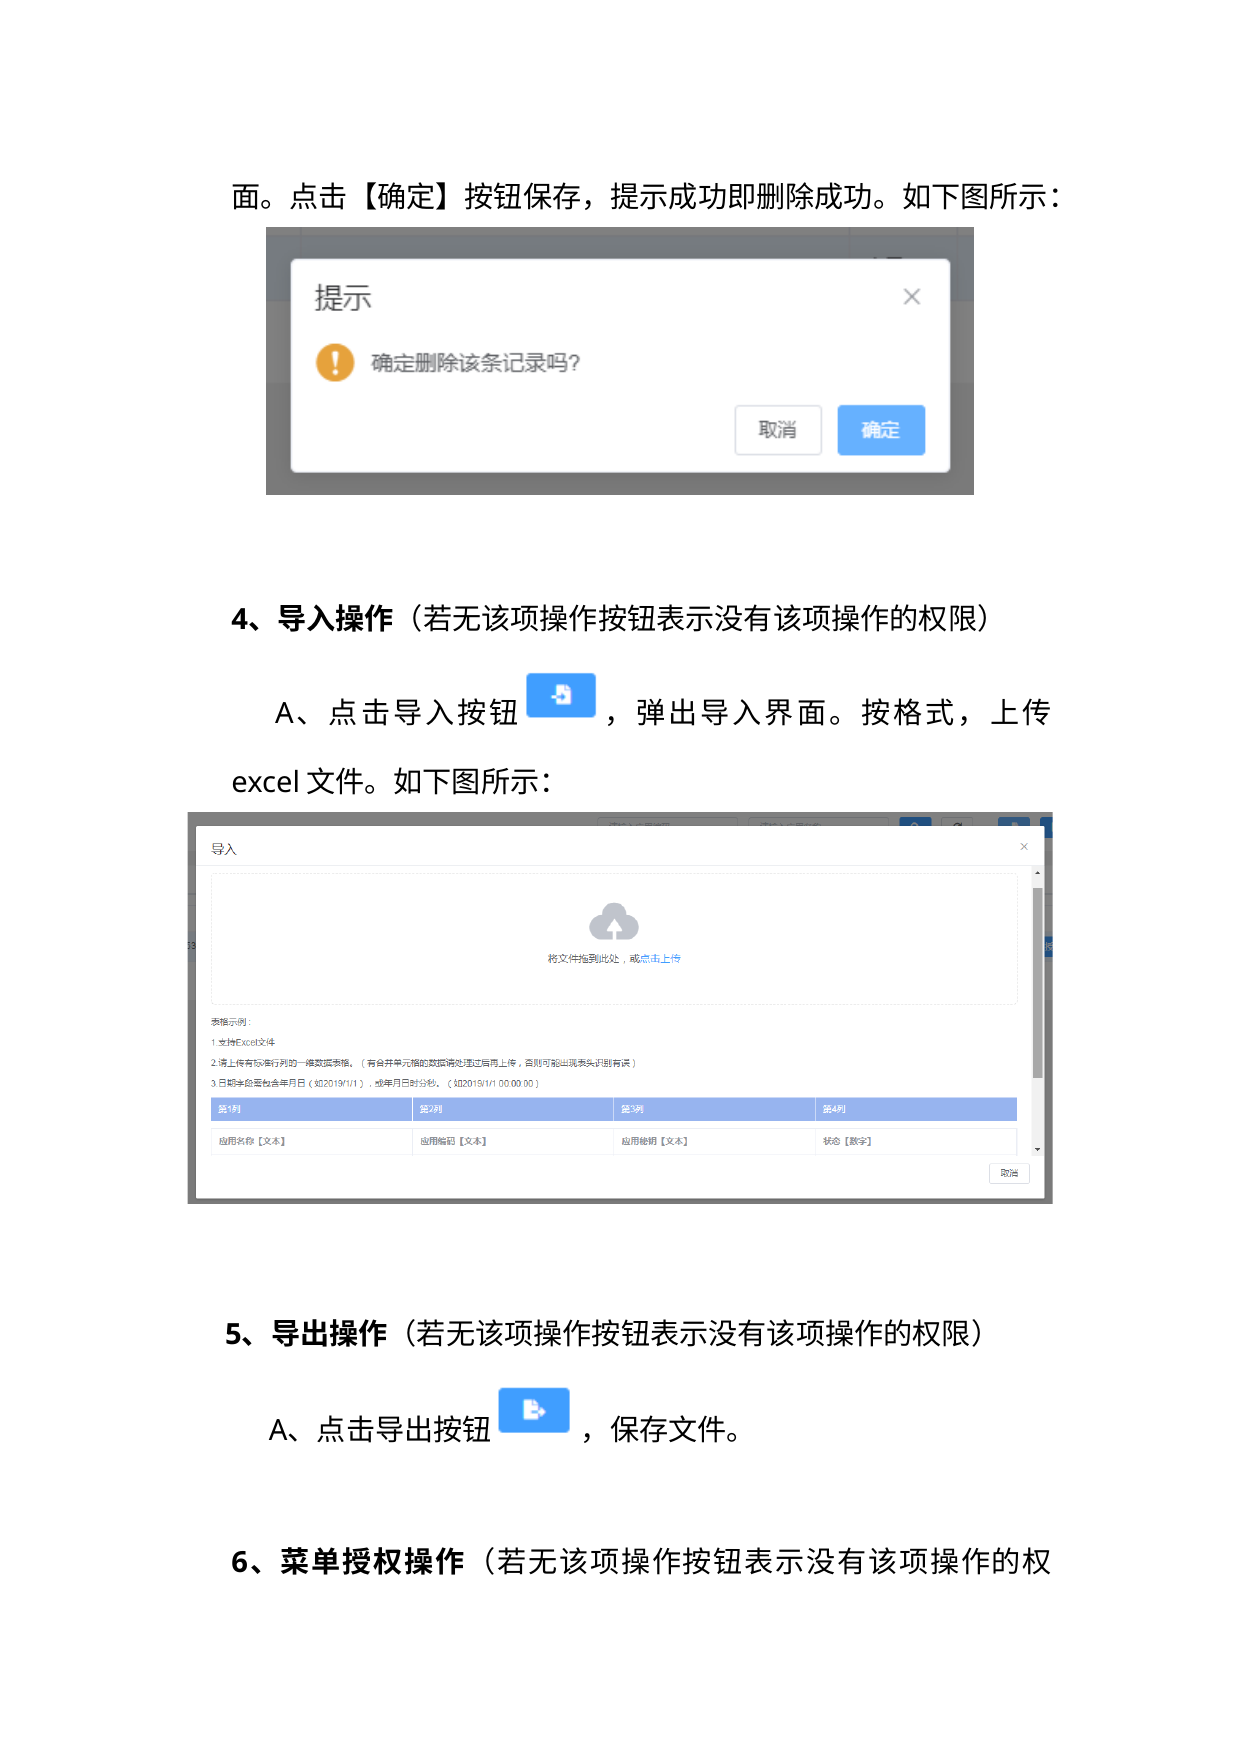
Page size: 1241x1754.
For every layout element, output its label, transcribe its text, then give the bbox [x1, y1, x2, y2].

text A、点击导出按钮，保存文件。 [225, 1364, 1053, 1462]
picture [266, 227, 974, 495]
text 5、导出操作（若无该项操作按钮表示没有该项操作的权限） [187, 1299, 1053, 1364]
picture [491, 1377, 581, 1441]
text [231, 162, 1053, 227]
text 4、导入操作（若无该项操作按钮表示没有该项操作的权限） [187, 584, 1053, 649]
text A、点击导入按钮，弹出导入界面。按格式，上传excel文件。如下图所示： [231, 649, 1053, 812]
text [187, 1527, 1053, 1592]
picture [522, 664, 604, 724]
picture [187, 812, 1053, 1204]
